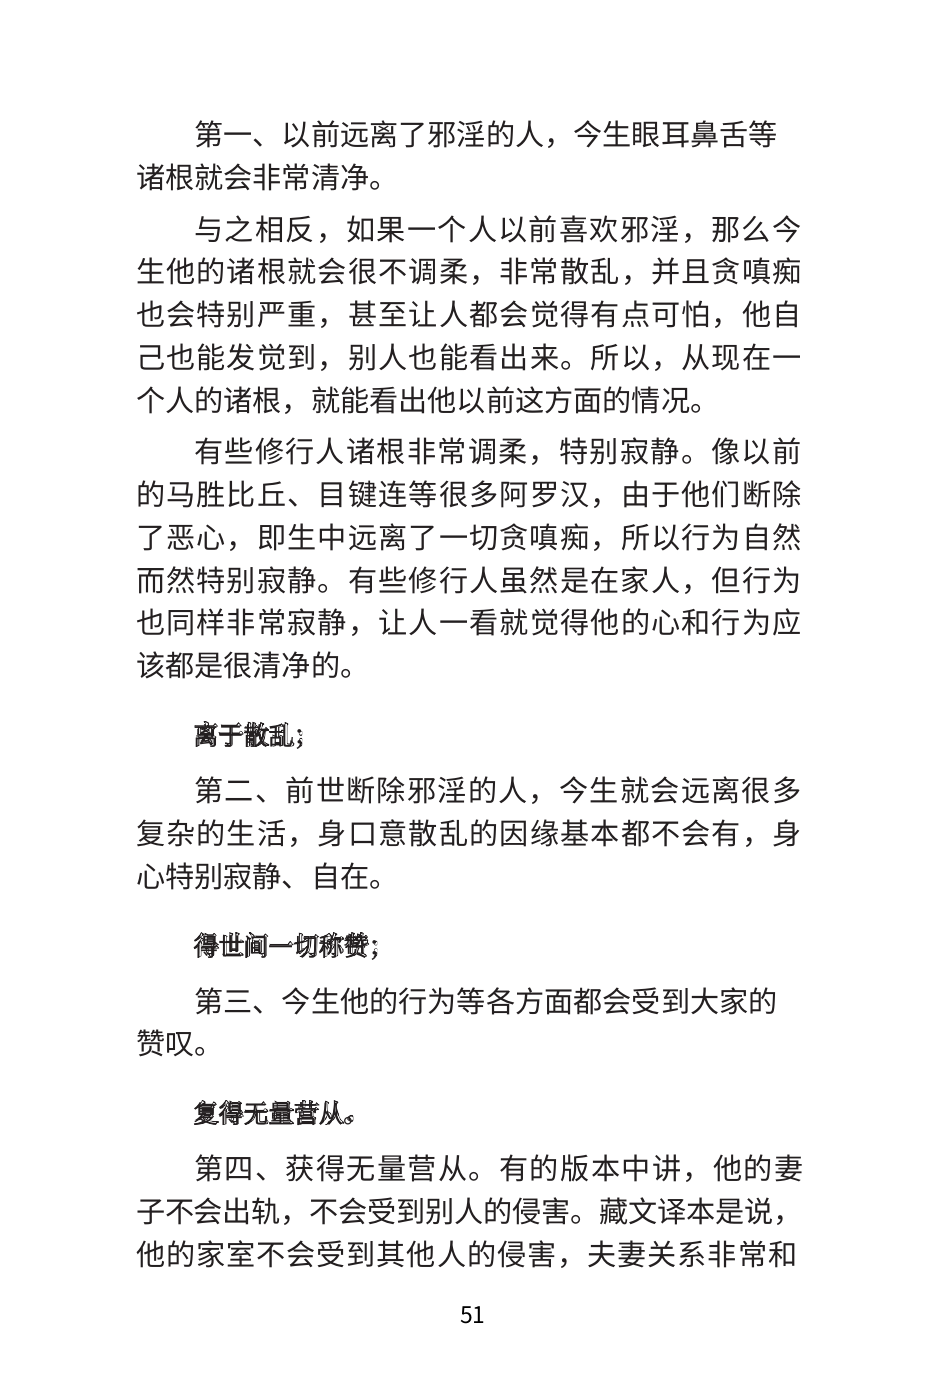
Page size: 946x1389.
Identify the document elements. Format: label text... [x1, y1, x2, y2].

text 第四、获得无量营从。有的版本中讲，他的妻子不会出轨，不会受到别人的侵害。藏文译本是说， 他的家室不会受到其他人的侵害，夫妻关系非常和 [136, 1146, 803, 1274]
text 复得无量营从。 [194, 1095, 835, 1131]
text 第二、前世断除邪淫的人，今生就会远离很多复杂的生活，身口意散乱的因缘基本都不会有，身心特别寂静、自在。 [136, 768, 803, 896]
text 离于散乱； [194, 717, 835, 753]
text 有些修行人诸根非常调柔，特别寂静。像以前的马胜比丘、目键连等很多阿罗汉，由于他们断除了恶心，即生中远离了一切贪嗔痴，所以行为自然而然特别寂静。有些修行人虽然是在家人，但行为也同样非常寂静，让人一看就觉得他的心和行为应该都是很清净的。 [136, 429, 803, 685]
text 与之相反，如果一个人以前喜欢邪淫，那么今生他的诸根就会很不调柔，非常散乱，并且贪嗔痴也会特别严重，甚至让人都会觉得有点可怕，他自己也能发觉到，别人也能看出来。所以，从现在一个人的诸根，就能看出他以前这方面的情况。 [136, 206, 803, 419]
text 第一、以前远离了邪淫的人，今生眼耳鼻舌等诸根就会非常清净。 [136, 112, 803, 197]
text 第三、今生他的行为等各方面都会受到大家的赞叹。 [136, 978, 802, 1063]
text 得世间一切称赞； [194, 927, 835, 963]
